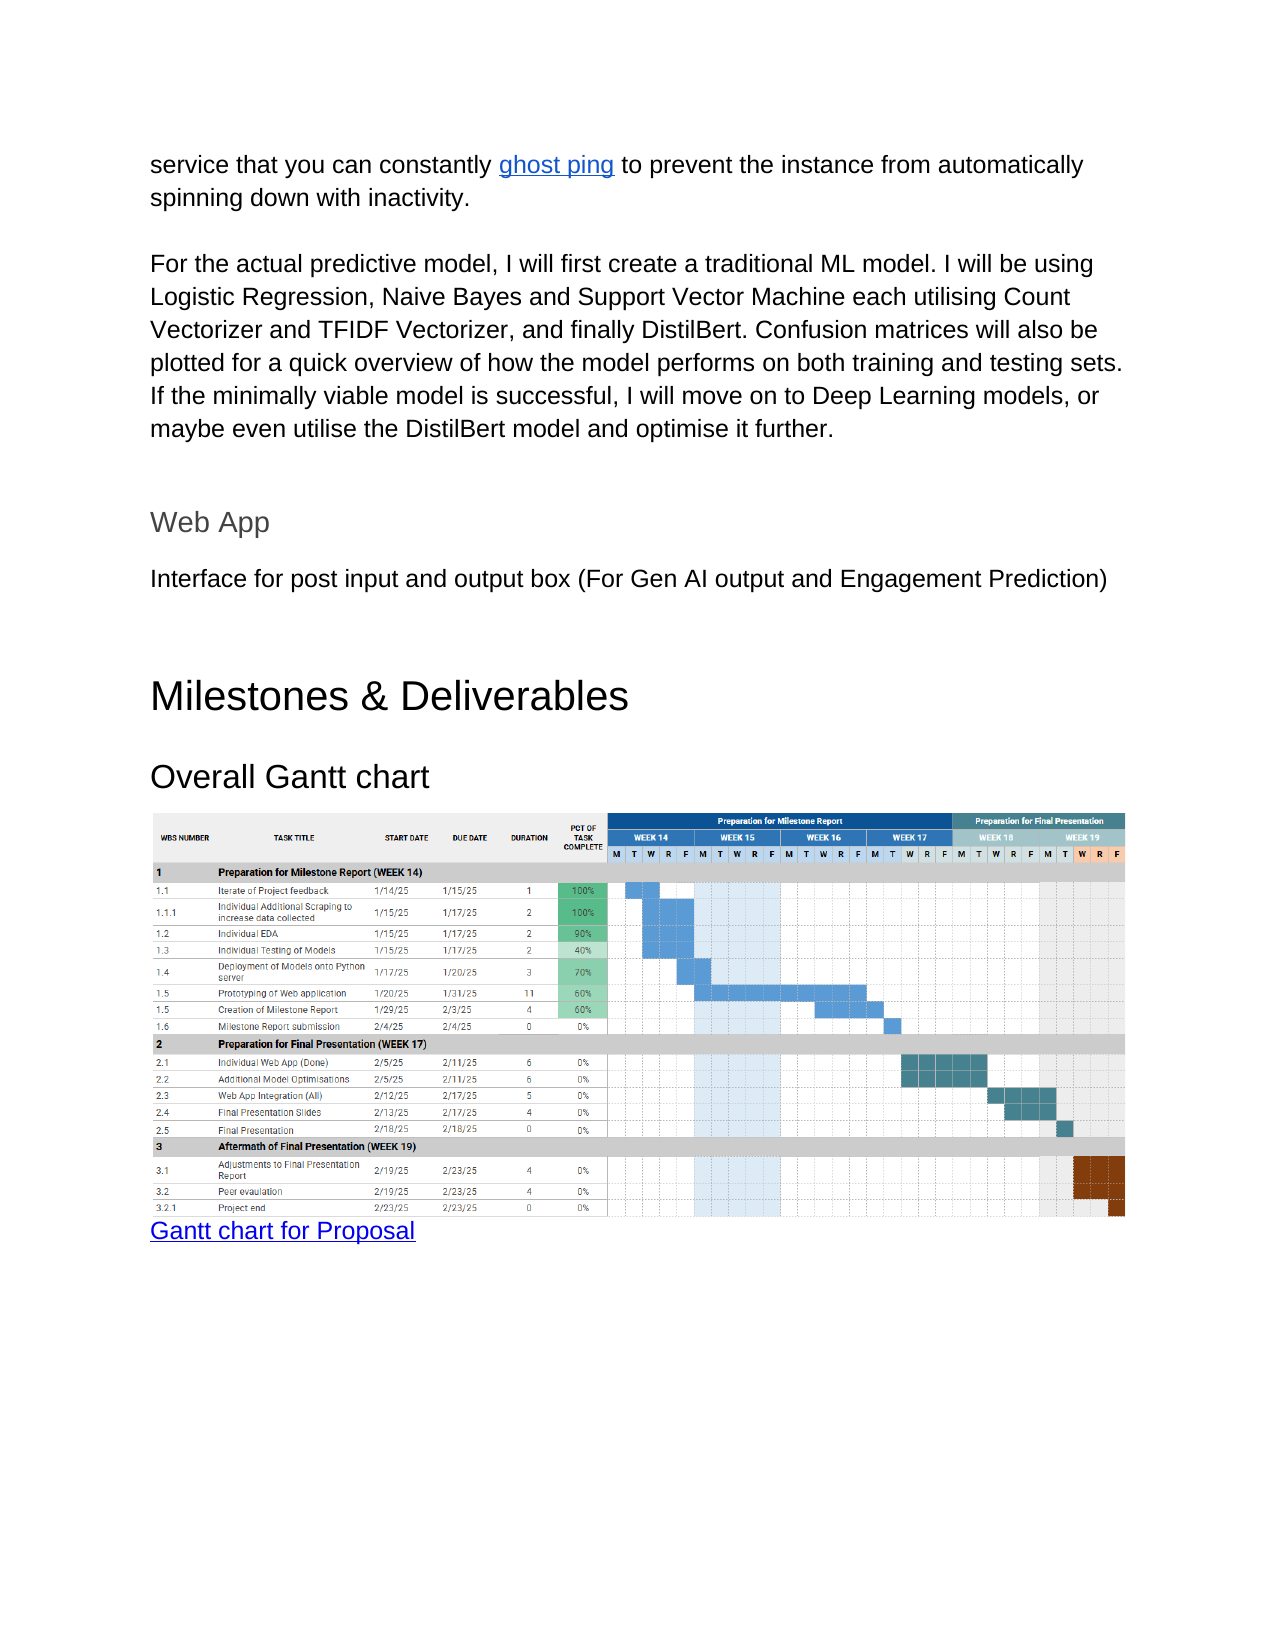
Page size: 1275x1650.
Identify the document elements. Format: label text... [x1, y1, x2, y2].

picture [150, 807, 1125, 1217]
text Gantt chart for Proposal [150, 1217, 1125, 1245]
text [150, 150, 1125, 212]
subtitle Web App [150, 505, 1125, 539]
text Interface for post input and output box (For Gen AI output and Engagement Prediction) [150, 564, 1125, 592]
subtitle Overall Gantt chart [150, 757, 1125, 795]
subtitle Milestones & Deliverables [150, 671, 1125, 719]
text For the actual predictive model, I will first create a traditional ML model. I will be using Logistic Regression, Naive Bayes and Support Vector Machine each utilising Count Vectorizer and TFIDF Vectorizer, and finally DistilBert. Confusion matrices will also be plotted for a quick overview of how the model performs on both training and testing sets. If the minimally viable model is successful, I will move on to Deep Learning models, or maybe even utilise the DistilBert model and optimise it further. [150, 249, 1125, 443]
